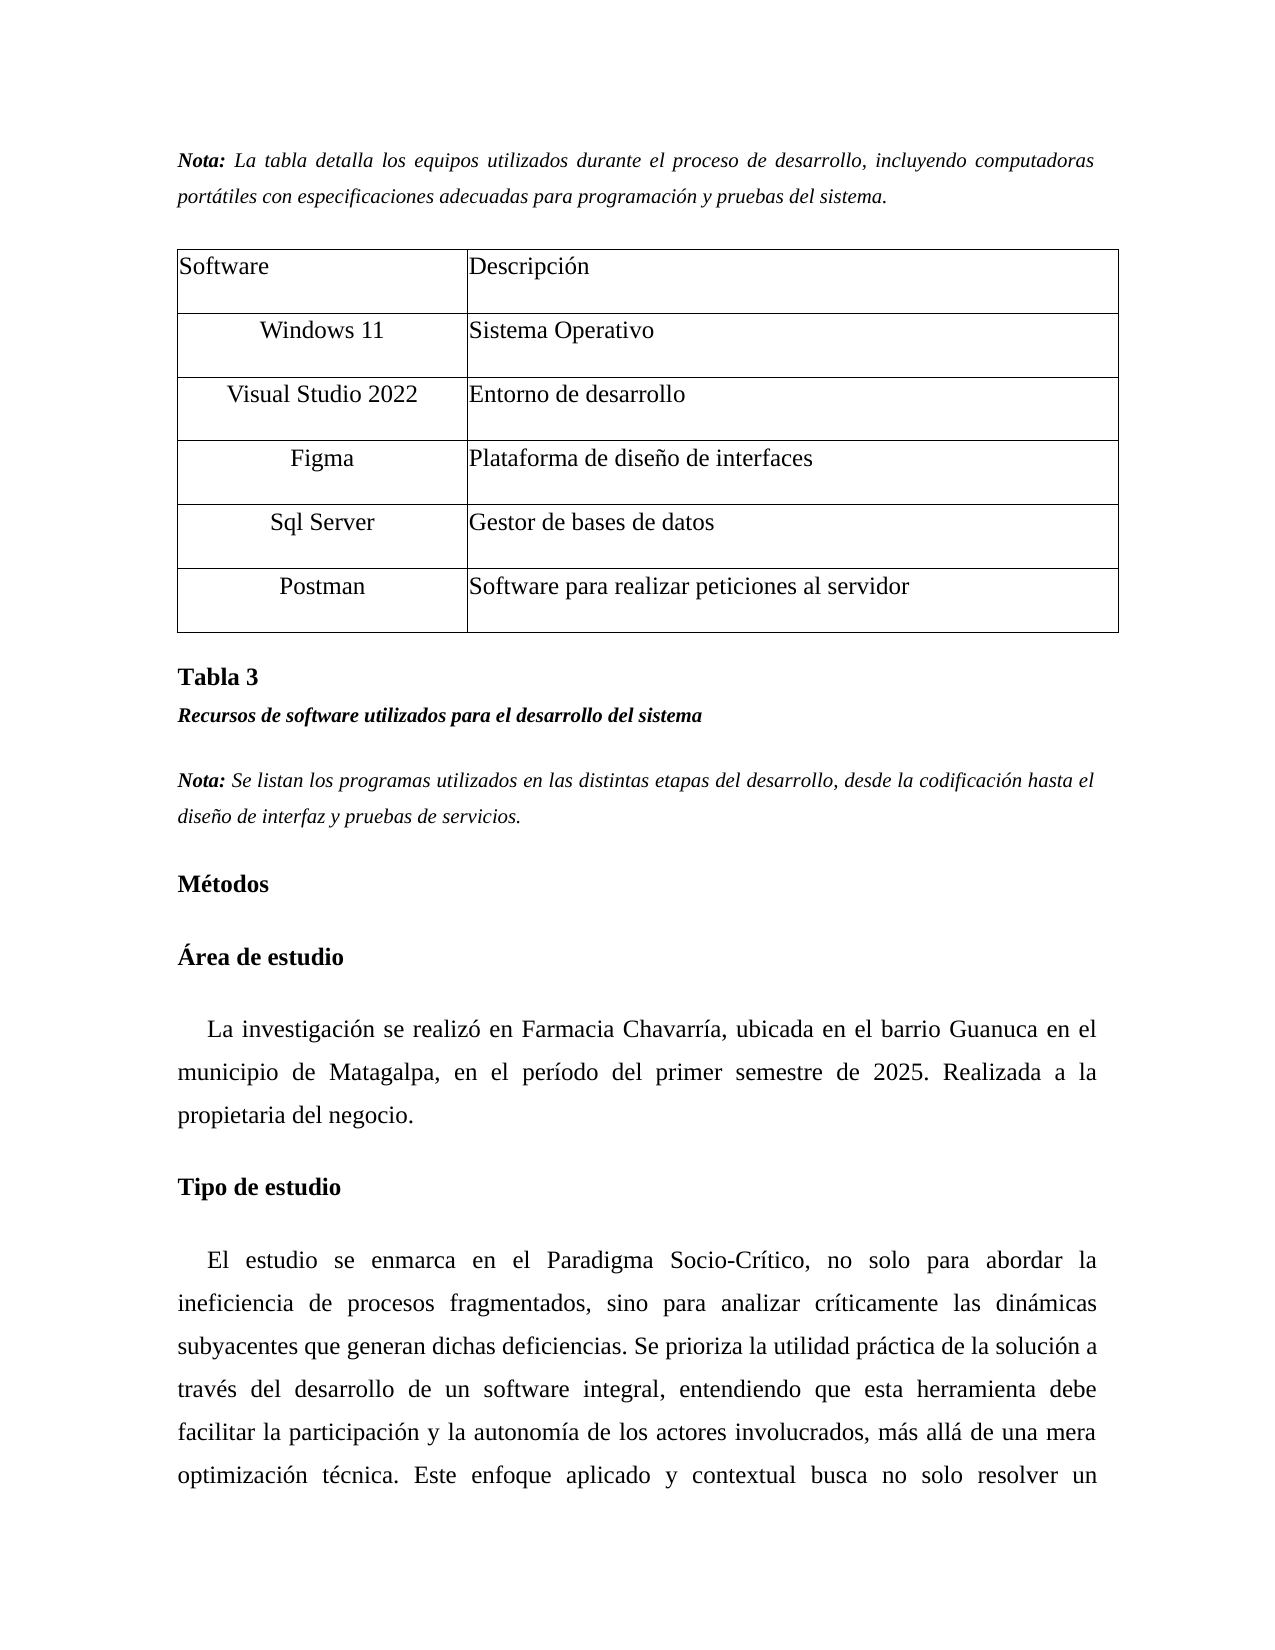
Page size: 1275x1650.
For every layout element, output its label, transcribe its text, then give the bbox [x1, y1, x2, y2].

text Tabla 3 Recursos de software utilizados para el desarrollo del sistema [177, 662, 1098, 727]
table_cell Postman [178, 569, 467, 632]
table_cell Plataforma de diseño de interfaces [468, 441, 1118, 504]
text Métodos [177, 869, 1098, 898]
table_cell Gestor de bases de datos [468, 505, 1118, 568]
text Área de estudio [177, 942, 1098, 970]
text Nota: Se listan los programas utilizados en las distintas etapas del desarrollo, desde la codificación hasta el diseño de interfaz y pruebas de servicios. [177, 768, 1098, 828]
table_cell Software para realizar peticiones al servidor [468, 569, 1118, 632]
text Tipo de estudio [177, 1172, 1098, 1201]
table_header Descripción [468, 250, 1118, 313]
text Nota: La tabla detalla los equipos utilizados durante el proceso de desarrollo, incluyendo computadoras portátiles con especificaciones adecuadas para programación y pruebas del sistema. [177, 148, 1098, 208]
table_cell Figma [178, 441, 467, 504]
table_cell Windows 11 [178, 314, 467, 377]
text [177, 1245, 1098, 1489]
table_cell Visual Studio 2022 [178, 378, 467, 440]
table_cell Sql Server [178, 505, 467, 568]
text La investigación se realizó en Farmacia Chavarría, ubicada en el barrio Guanuca en el municipio de Matagalpa, en el período del primer semestre de 2025. Realizada a la propietaria del negocio. [177, 1014, 1098, 1129]
table_cell Sistema Operativo [468, 314, 1118, 377]
table_header Software [178, 250, 467, 313]
table_cell Entorno de desarrollo [468, 378, 1118, 440]
